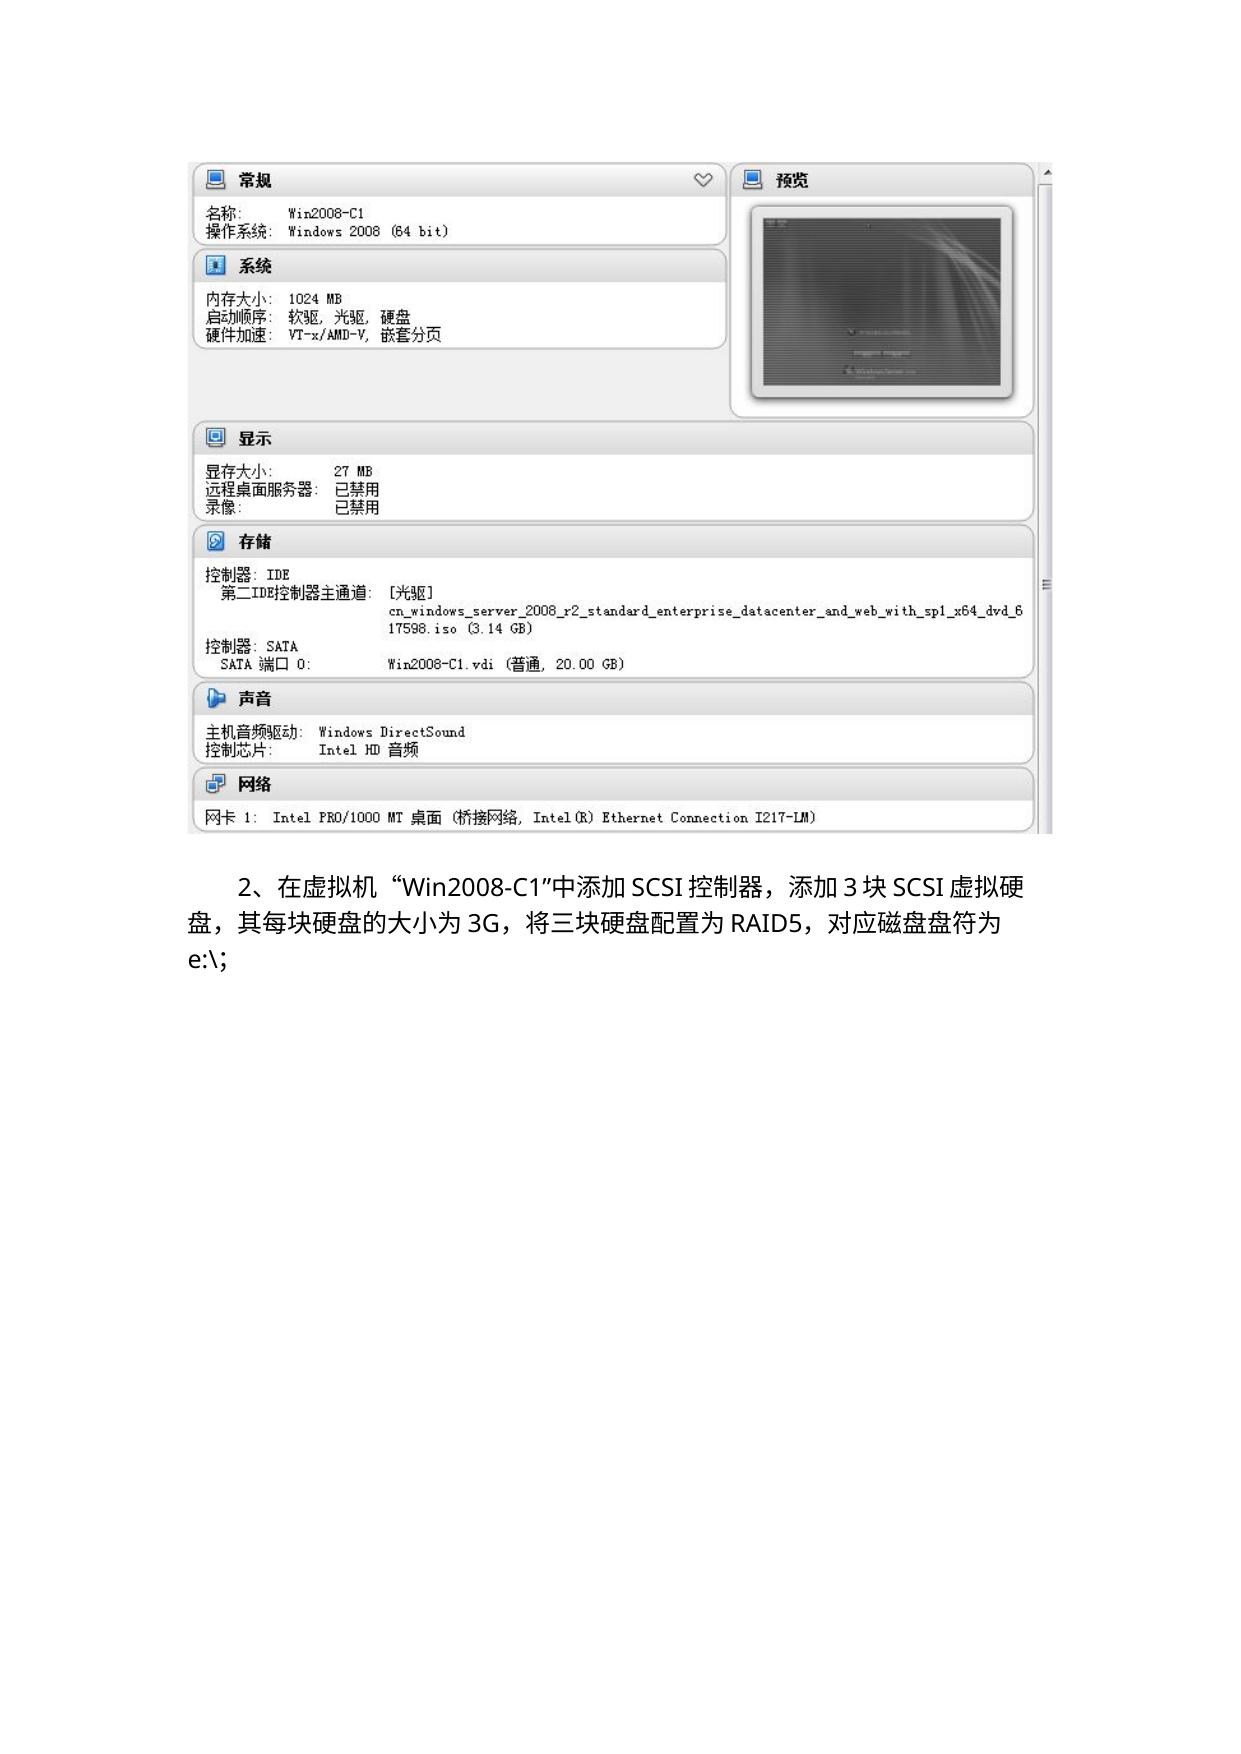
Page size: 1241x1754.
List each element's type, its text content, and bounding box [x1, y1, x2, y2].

list 在虚拟机“Win2008-C1”中添加SCSI控制器，添加3块SCSI虚拟硬盘，其每块硬盘的大小为3G，将三块硬盘配置为RAID5，对应磁盘盘符为e:\； [187, 867, 1053, 976]
